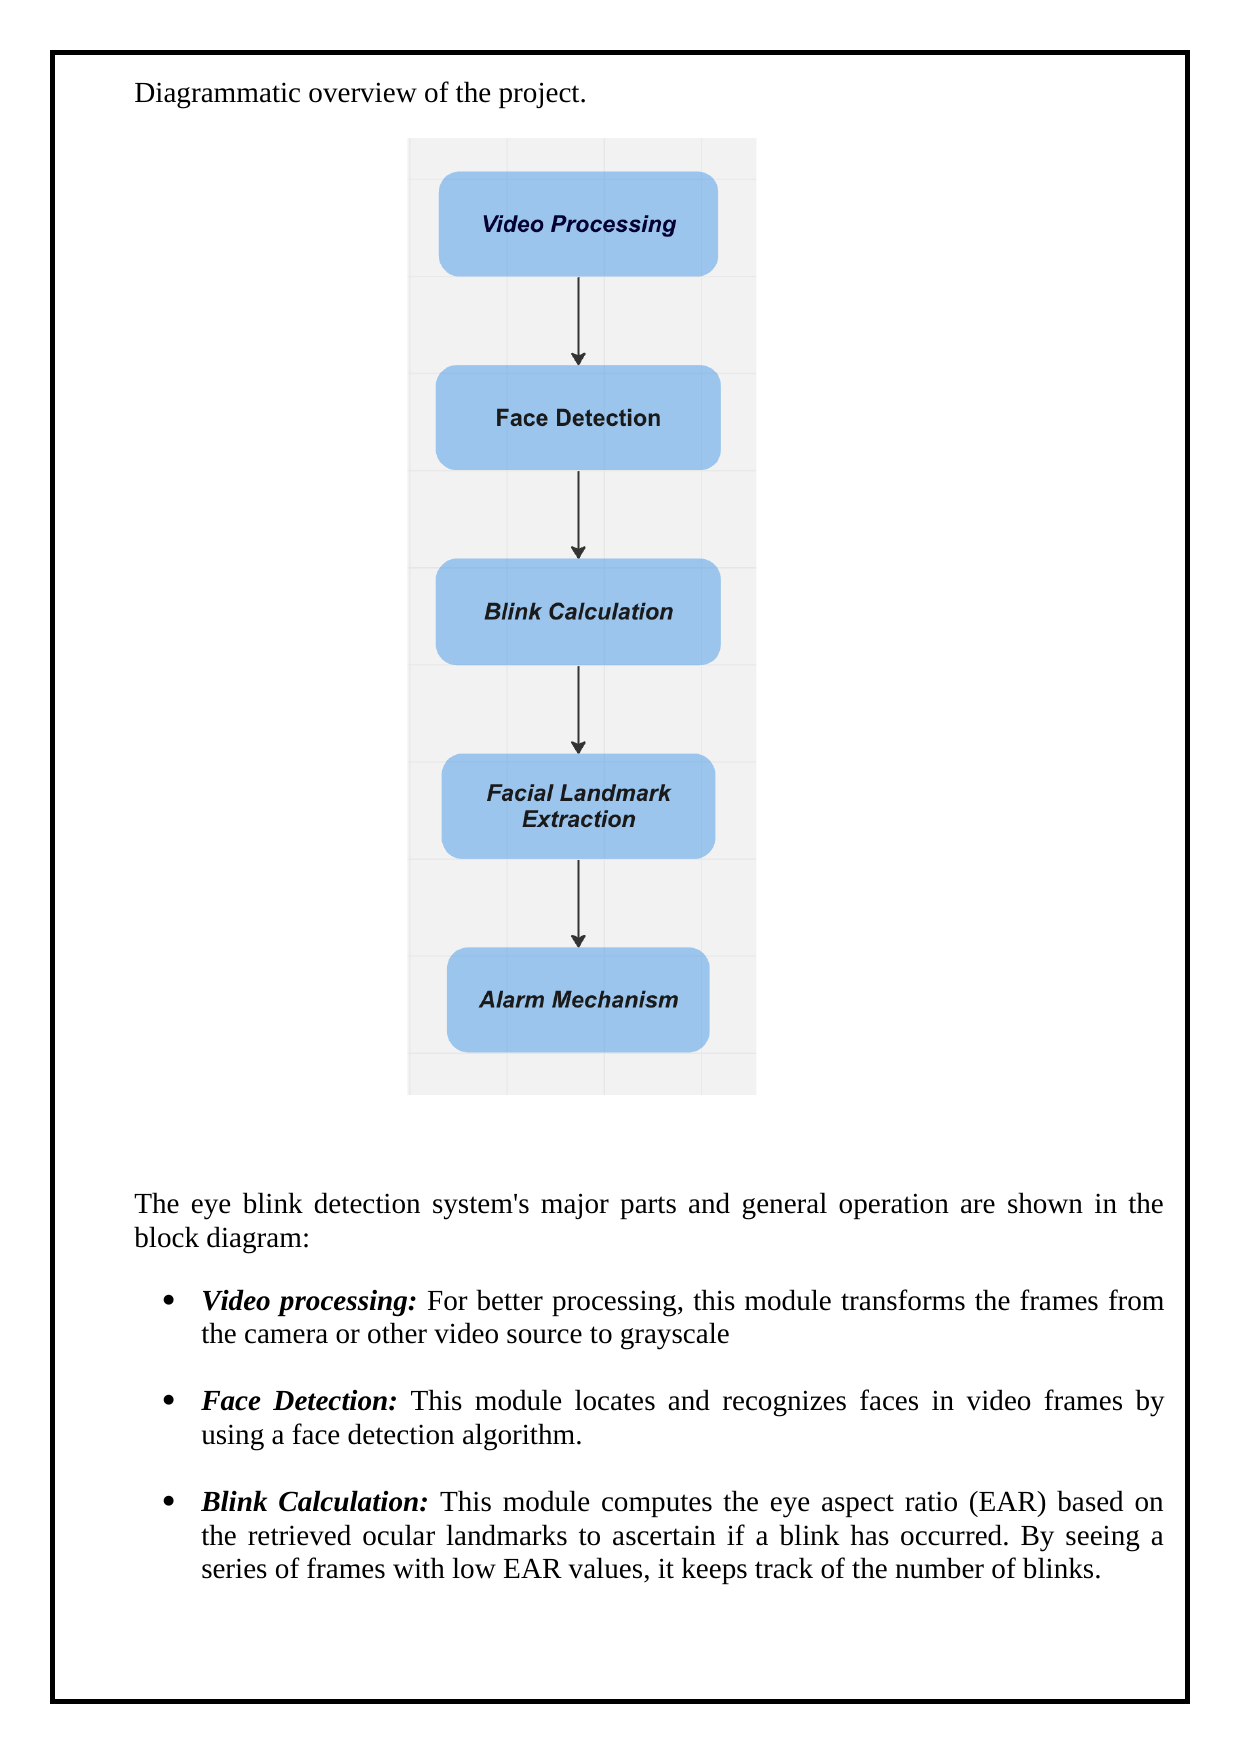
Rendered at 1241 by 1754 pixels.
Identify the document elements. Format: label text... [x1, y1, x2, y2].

list Video processing: For better processing, this module transforms the frames from the camera or other video source to grayscale [163, 1283, 1165, 1350]
list Blink Calculation: This module computes the eye aspect ratio (EAR) based on the retrieved ocular landmarks to ascertain if a blink has occurred. By seeing a series of frames with low EAR values, it keeps track of the number of blinks. [163, 1484, 1165, 1585]
text Diagrammatic overview of the project. [134, 75, 1165, 108]
text The eye blink detection system's major parts and general operation are shown in the block diagram: [134, 1187, 1165, 1254]
list Face Detection: This module locates and recognizes faces in video frames by using a face detection algorithm. [163, 1383, 1165, 1451]
picture [407, 138, 757, 1095]
